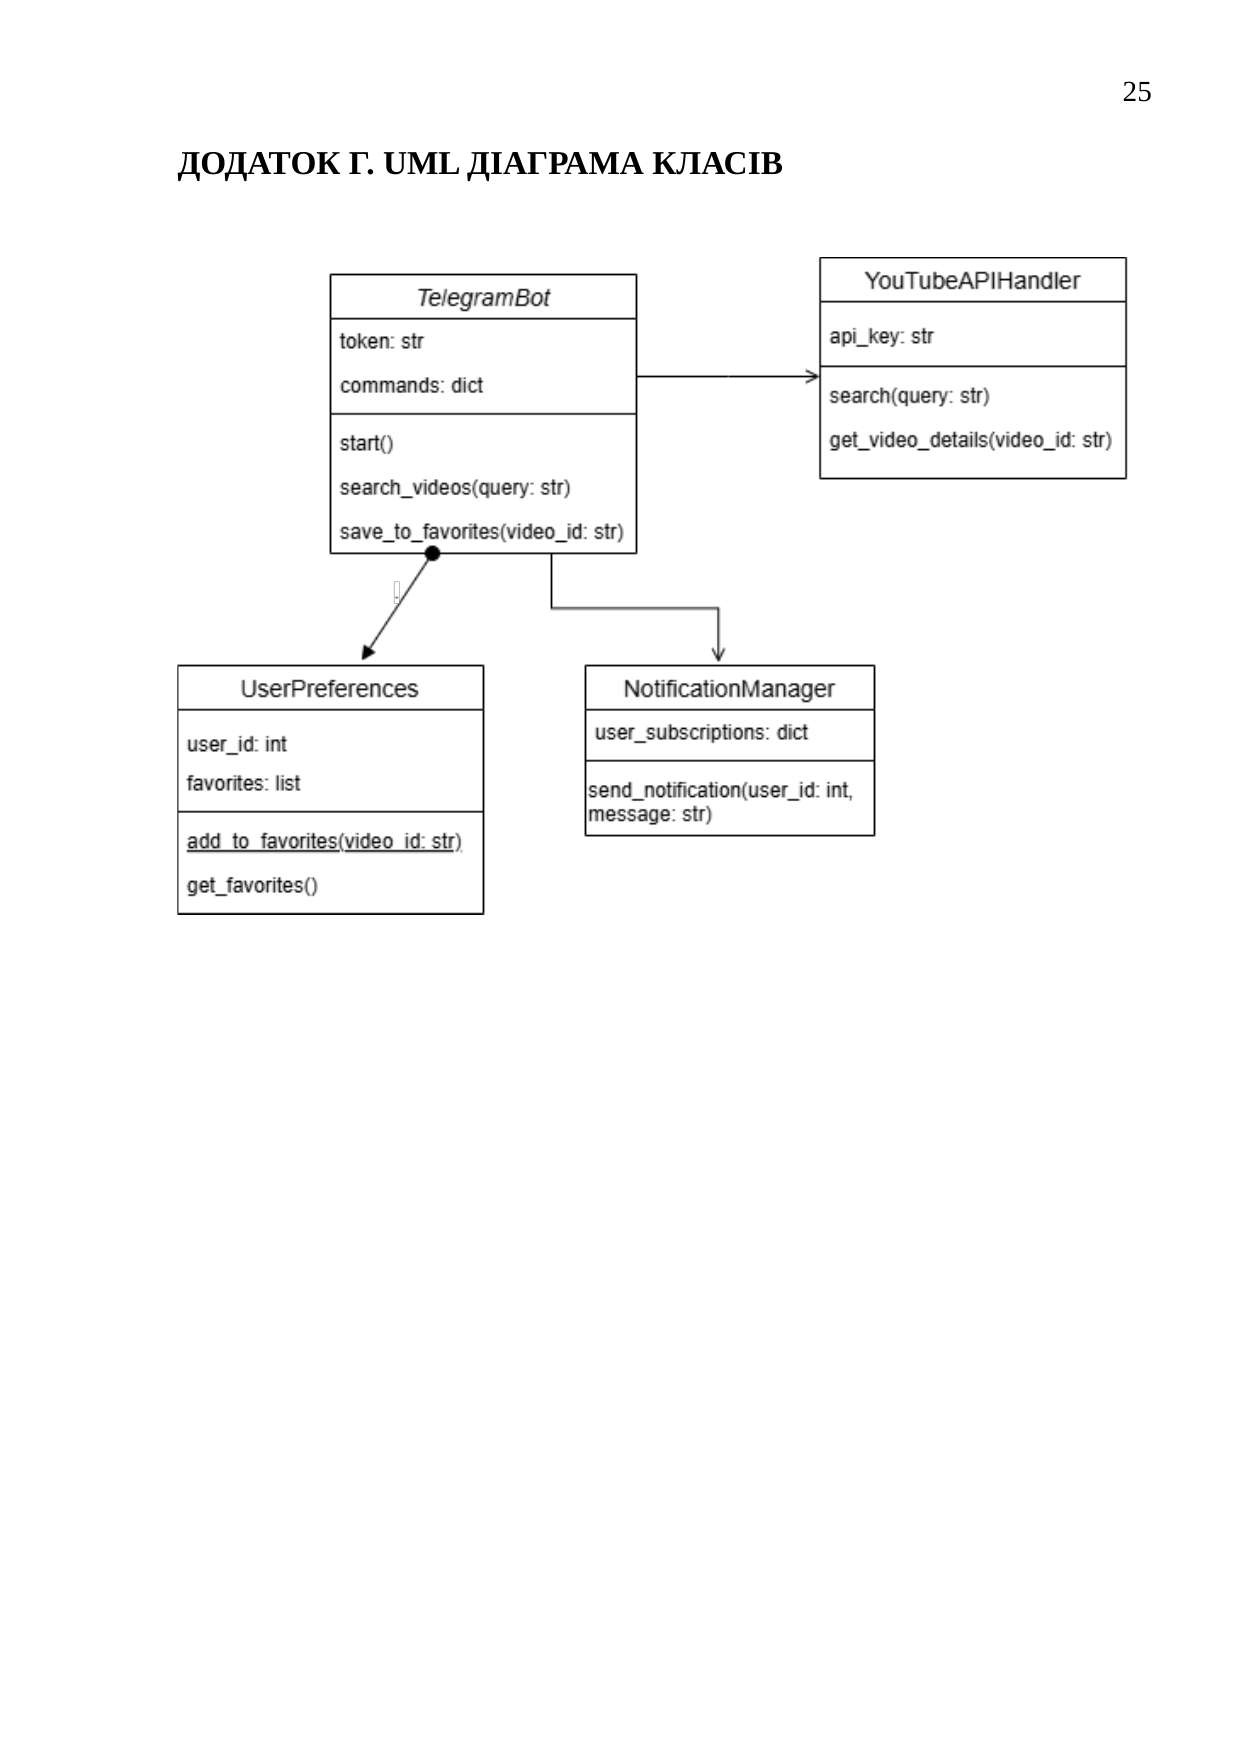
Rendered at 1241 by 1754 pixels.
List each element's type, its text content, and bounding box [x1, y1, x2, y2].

picture [177, 257, 1129, 915]
subtitle ДОДАТОК Г. UML ДІАГРАМА КЛАСІВ [177, 143, 1152, 181]
